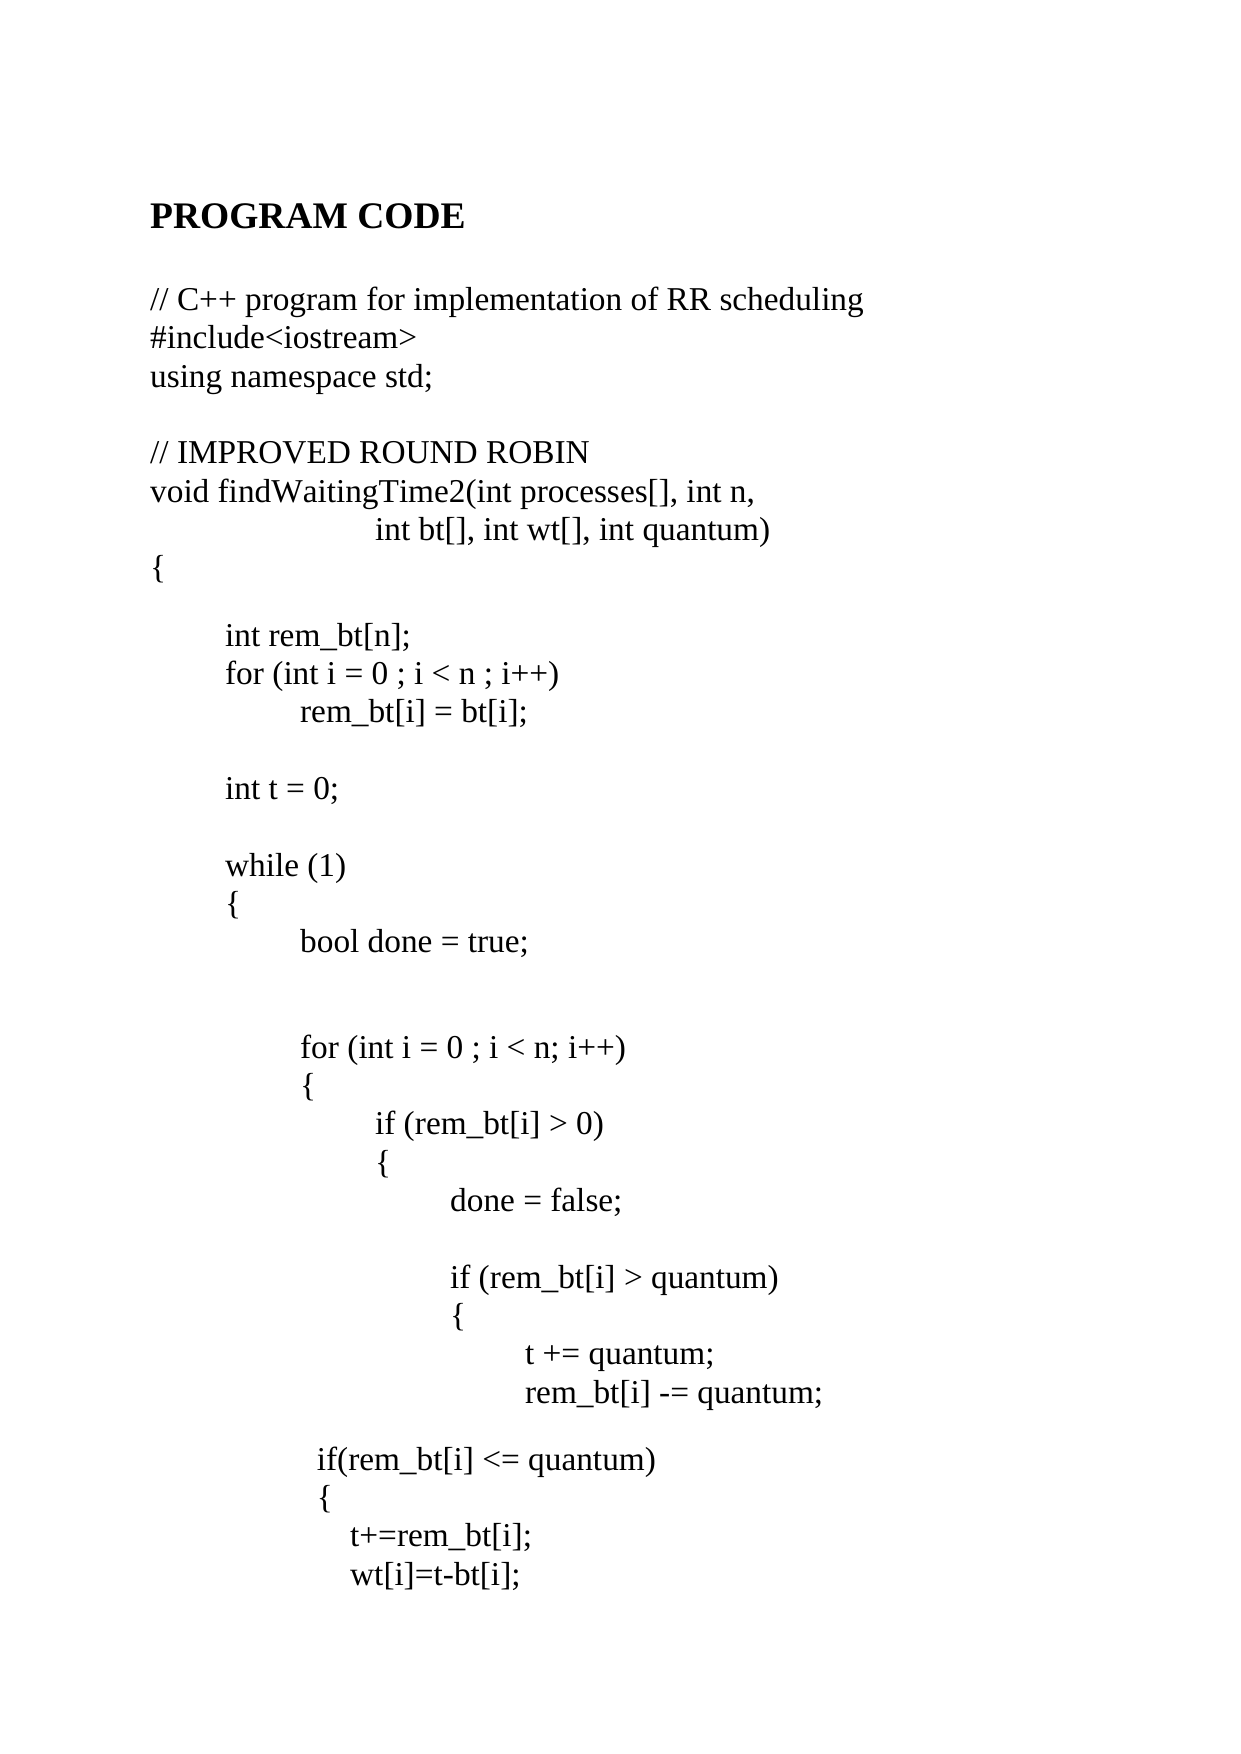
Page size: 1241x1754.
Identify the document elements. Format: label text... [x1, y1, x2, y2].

text #include<iostream> [150, 318, 1090, 356]
text { [150, 1065, 1090, 1103]
text rem_bt[i] = bt[i]; [150, 691, 1090, 730]
text if (rem_bt[i] > 0) [150, 1103, 1090, 1142]
text bool done = true; [150, 921, 1090, 960]
text { [150, 1477, 1090, 1516]
text // C++ program for implementation of RR scheduling [150, 279, 1090, 318]
text if(rem_bt[i] <= quantum) [150, 1439, 1090, 1477]
text rem_bt[i] -= quantum; [150, 1372, 1090, 1410]
text int rem_bt[n]; [150, 615, 1090, 653]
text void findWaitingTime2(int processes[], int n, [150, 471, 1090, 509]
text done = false; [150, 1180, 1090, 1218]
text for (int i = 0 ; i < n ; i++) [150, 653, 1090, 691]
text while (1) [150, 845, 1090, 883]
text wt[i]=t-bt[i]; [150, 1554, 1090, 1592]
text { [150, 1142, 1090, 1180]
text t+=rem_bt[i]; [150, 1516, 1090, 1554]
text // IMPROVED ROUND ROBIN [150, 433, 1090, 471]
text if (rem_bt[i] > quantum) [150, 1257, 1090, 1295]
text t += quantum; [150, 1333, 1090, 1372]
text int t = 0; [150, 768, 1090, 806]
text PROGRAM CODE [150, 193, 1090, 236]
text { [150, 1295, 1090, 1333]
text using namespace std; [150, 356, 1090, 394]
text { [150, 548, 1090, 586]
text for (int i = 0 ; i < n; i++) [150, 1027, 1090, 1065]
text { [150, 883, 1090, 921]
text int bt[], int wt[], int quantum) [150, 509, 1090, 548]
